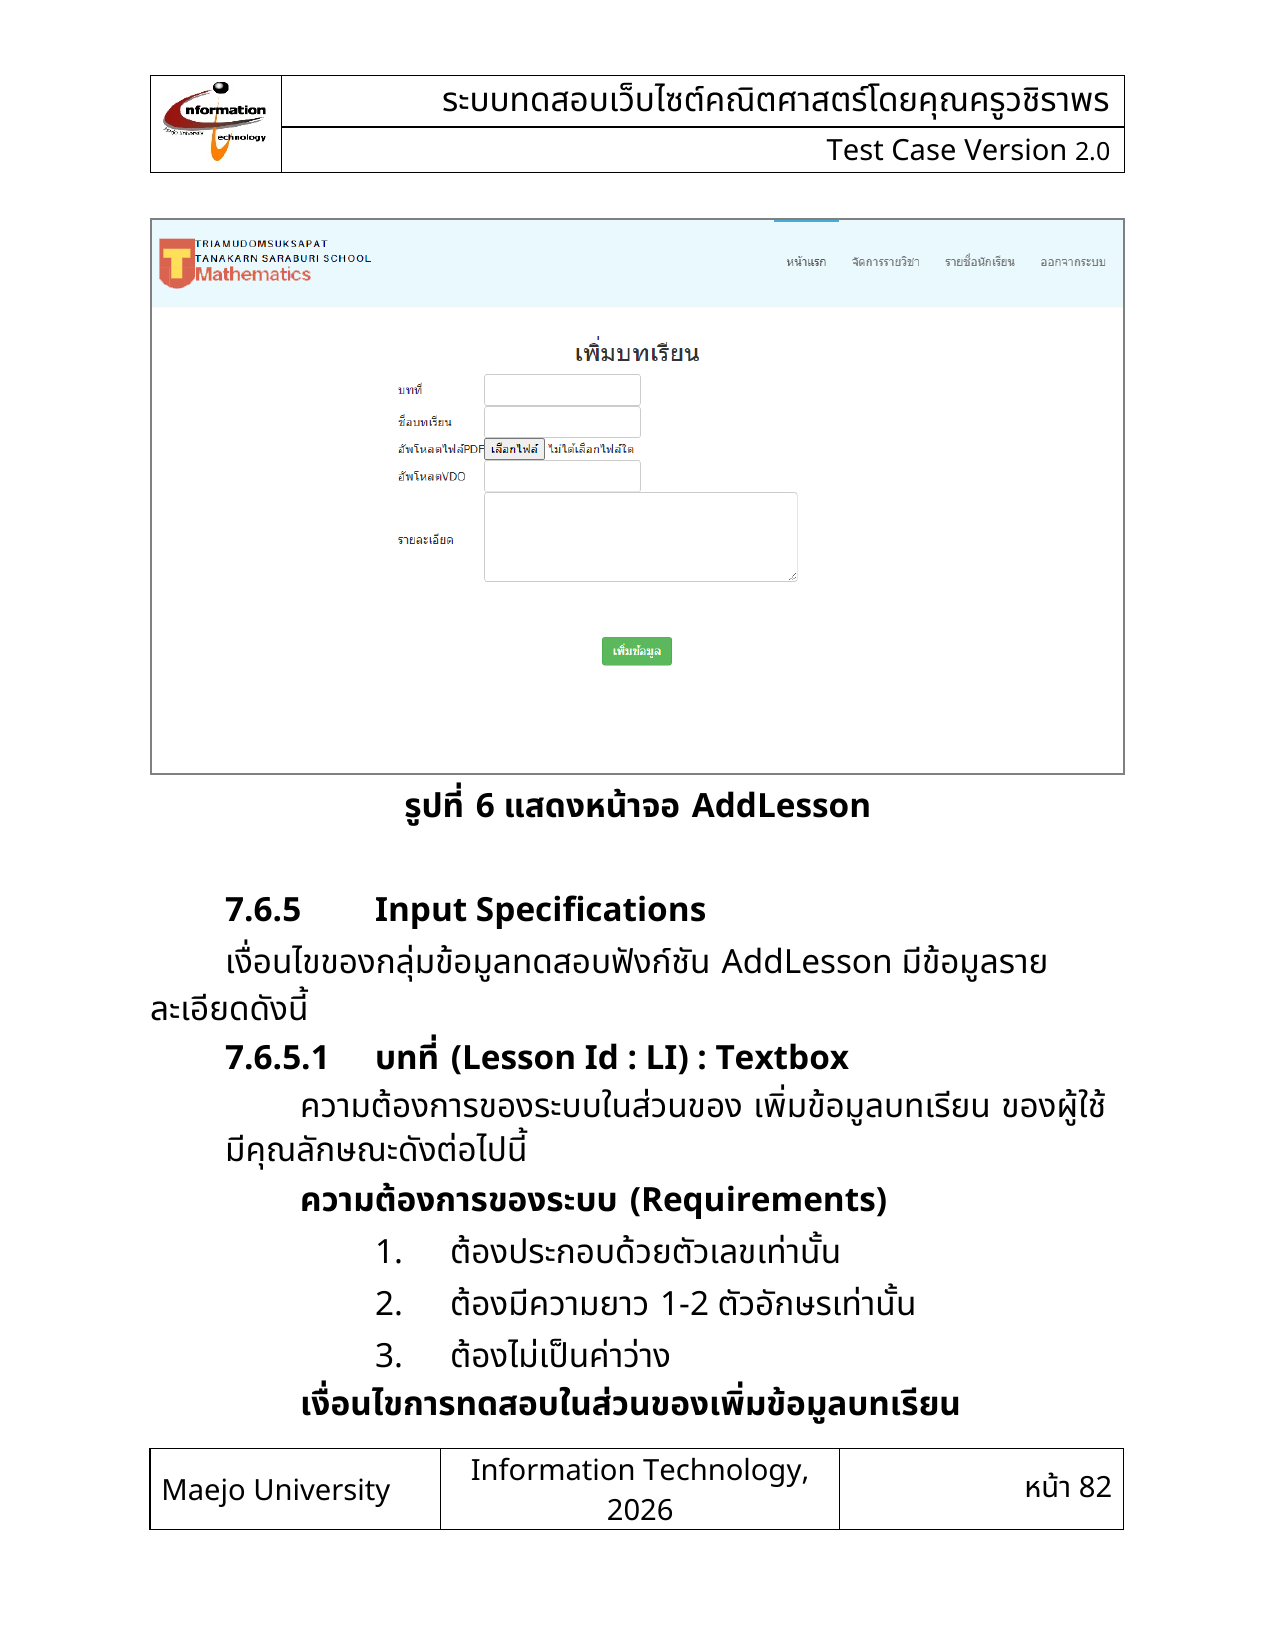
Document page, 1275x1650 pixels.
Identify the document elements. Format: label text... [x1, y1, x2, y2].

text รูปที่ 6 แสดงหน้าจอ AddLesson [150, 782, 1125, 827]
text 3. ต้องไม่เป็นค่าว่าง [225, 1332, 1125, 1377]
text 7.6.5.1 บทที่ (Lesson Id : LI) : Textbox [150, 1034, 1125, 1079]
text ความต้องการของระบบในส่วนของ เพิ่มข้อมูลบทเรียน ของผู้ใช้มีคุณลักษณะดังต่อไปนี้ [225, 1086, 1125, 1169]
text เงื่อนไขการทดสอบในส่วนของเพิ่มข้อมูลบทเรียน [225, 1384, 1125, 1423]
picture [152, 220, 1123, 773]
text เงื่อนไขของกลุ่มข้อมูลทดสอบฟังก์ชัน AddLesson มีข้อมูลรายละเอียดดังนี้ [150, 938, 1125, 1028]
text 2. ต้องมีความยาว 1-2 ตัวอักษรเท่านั้น [225, 1280, 1125, 1325]
picture [162, 82, 266, 161]
text 1. ต้องประกอบด้วยตัวเลขเท่านั้น [300, 1227, 1125, 1273]
text 7.6.5 Input Specifications [150, 886, 1125, 931]
text ความต้องการของระบบ (Requirements) [225, 1175, 1125, 1221]
